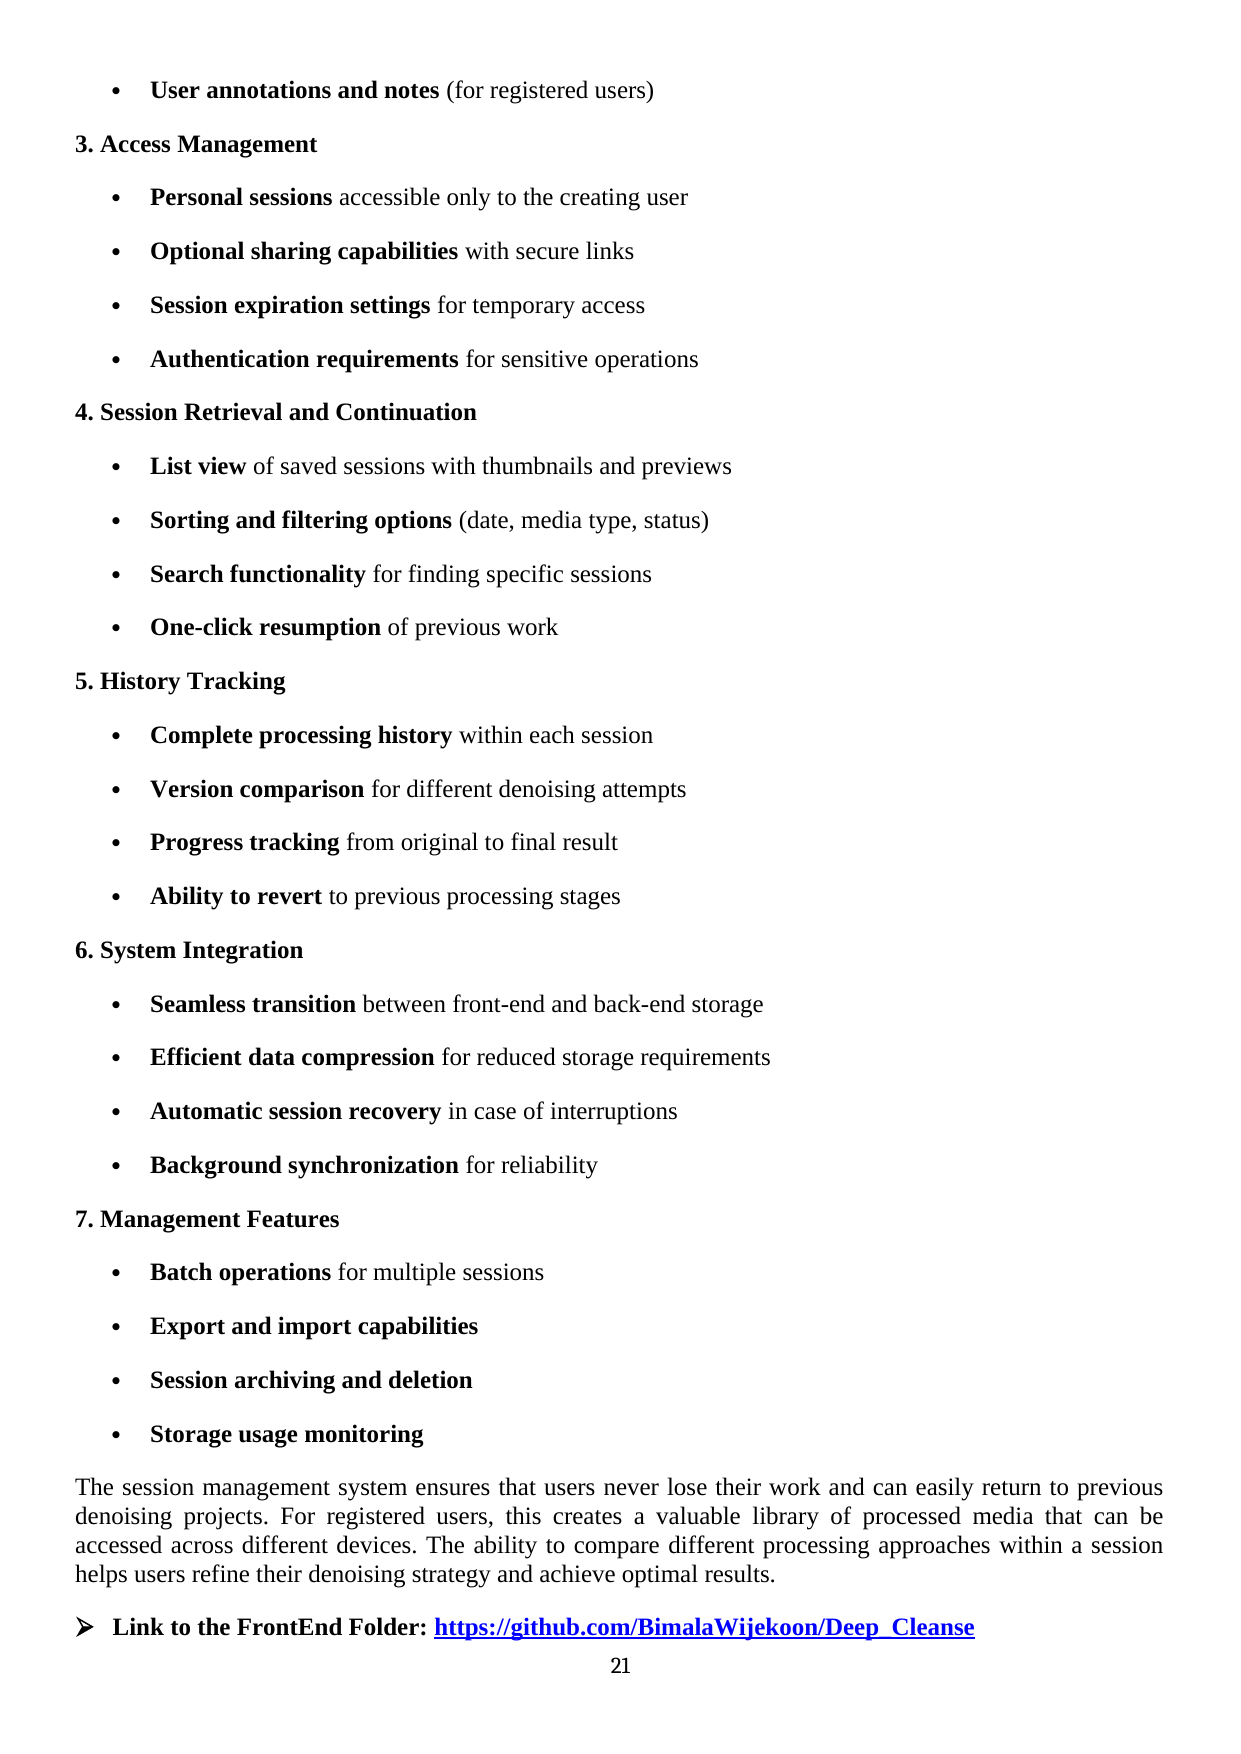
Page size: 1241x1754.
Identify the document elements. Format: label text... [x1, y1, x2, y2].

text The session management system ensures that users never lose their work and can easily return to previous denoising projects. For registered users, this creates a valuable library of processed media that can be accessed across different devices. The ability to compare different processing approaches within a session helps users refine their denoising strategy and achieve optimal results. [75, 1472, 1165, 1587]
list Ability to revert to previous processing stages [112, 881, 1165, 910]
text 4. Session Retrieval and Continuation [75, 397, 1165, 426]
list Efficient data compression for reduced storage requirements [112, 1042, 1165, 1071]
list Authentication requirements for sensitive operations [112, 344, 1165, 372]
list Search functionality for finding specific sessions [112, 559, 1165, 587]
list One-click resumption of previous work [112, 612, 1165, 641]
text 6. System Integration [75, 935, 1165, 964]
list Session expiration settings for temporary access [112, 290, 1165, 319]
list Link to the FrontEnd Folder: https://github.com/BimalaWijekoon/Deep_Cleanse [75, 1612, 1165, 1641]
list Version comparison for different denoising attempts [112, 774, 1165, 802]
list List view of saved sessions with thumbnails and previews [112, 451, 1165, 480]
list Storage usage monitoring [112, 1419, 1165, 1447]
list Export and import capabilities [112, 1311, 1165, 1340]
text 3. Access Management [75, 129, 1165, 157]
list Optional sharing capabilities with secure links [112, 236, 1165, 265]
text 5. History Tracking [75, 666, 1165, 695]
list Personal sessions accessible only to the creating user [112, 182, 1165, 211]
list Seamless transition between front-end and back-end storage [112, 989, 1165, 1017]
list Session archiving and deletion [112, 1365, 1165, 1394]
text 7. Management Features [75, 1204, 1165, 1232]
list Background synchronization for reliability [112, 1150, 1165, 1179]
list Sorting and filtering options (date, media type, status) [112, 505, 1165, 534]
list Progress tracking from original to final result [112, 827, 1165, 856]
list Automatic session recovery in case of interruptions [112, 1096, 1165, 1125]
list Batch operations for multiple sessions [112, 1257, 1165, 1286]
list Complete processing history within each session [112, 720, 1165, 749]
list User annotations and notes (for registered users) [112, 75, 1165, 104]
